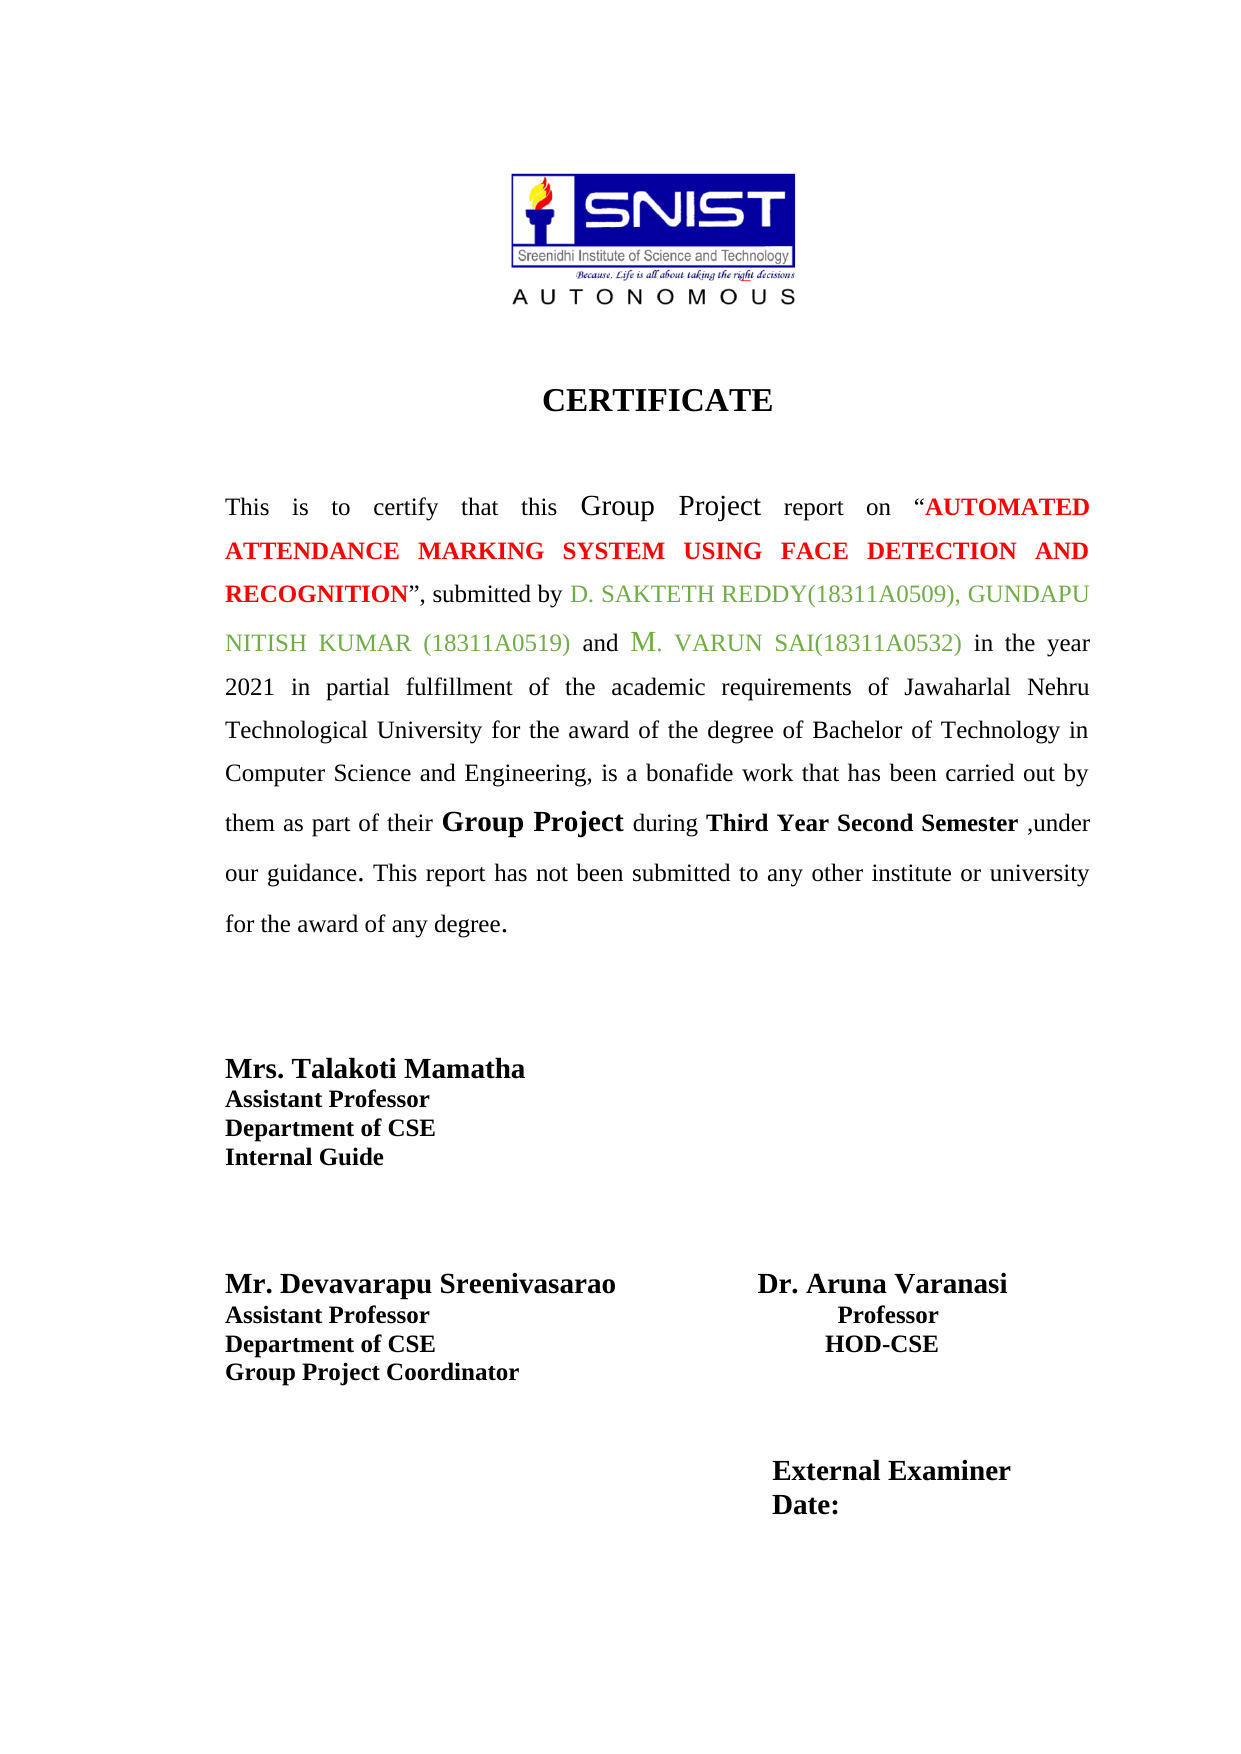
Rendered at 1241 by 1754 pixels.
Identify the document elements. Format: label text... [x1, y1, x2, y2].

text Mr. Devavarapu Sreenivasarao Dr. Aruna Varanasi [225, 1266, 1090, 1300]
text Assistant Professor [225, 1084, 1146, 1113]
text Mrs. Talakoti Mamatha [225, 1051, 1146, 1084]
text Department of CSE HOD-CSE [225, 1329, 1090, 1357]
text Assistant Professor Professor [225, 1300, 1090, 1329]
text This is to certify that this Group Project report on “AUTOMATED ATTENDANCE MARKING SYSTEM USING FACE DETECTION AND RECOGNITION”, submitted by D. SAKTETH REDDY(18311A0509), GUNDAPU NITISH KUMAR (18311A0519) and M. VARUN SAI(18311A0532) in the year 2021 in partial fulfillment of the academic requirements of Jawaharlal Nehru Technological University for the award of the degree of Bachelor of Technology in Computer Science and Engineering, is a bonafide work that has been carried out by them as part of their Group Project during Third Year Second Semester ,under our guidance. This report has not been submitted to any other institute or university for the award of any degree. [225, 488, 1090, 938]
text External Examiner [525, 1453, 1146, 1487]
text Department of CSE [225, 1113, 1146, 1142]
text Date: [675, 1487, 1146, 1520]
text CERTIFICATE [225, 380, 1090, 418]
picture [503, 168, 798, 309]
text Group Project Coordinator [225, 1357, 1090, 1386]
text Internal Guide [225, 1142, 1146, 1171]
